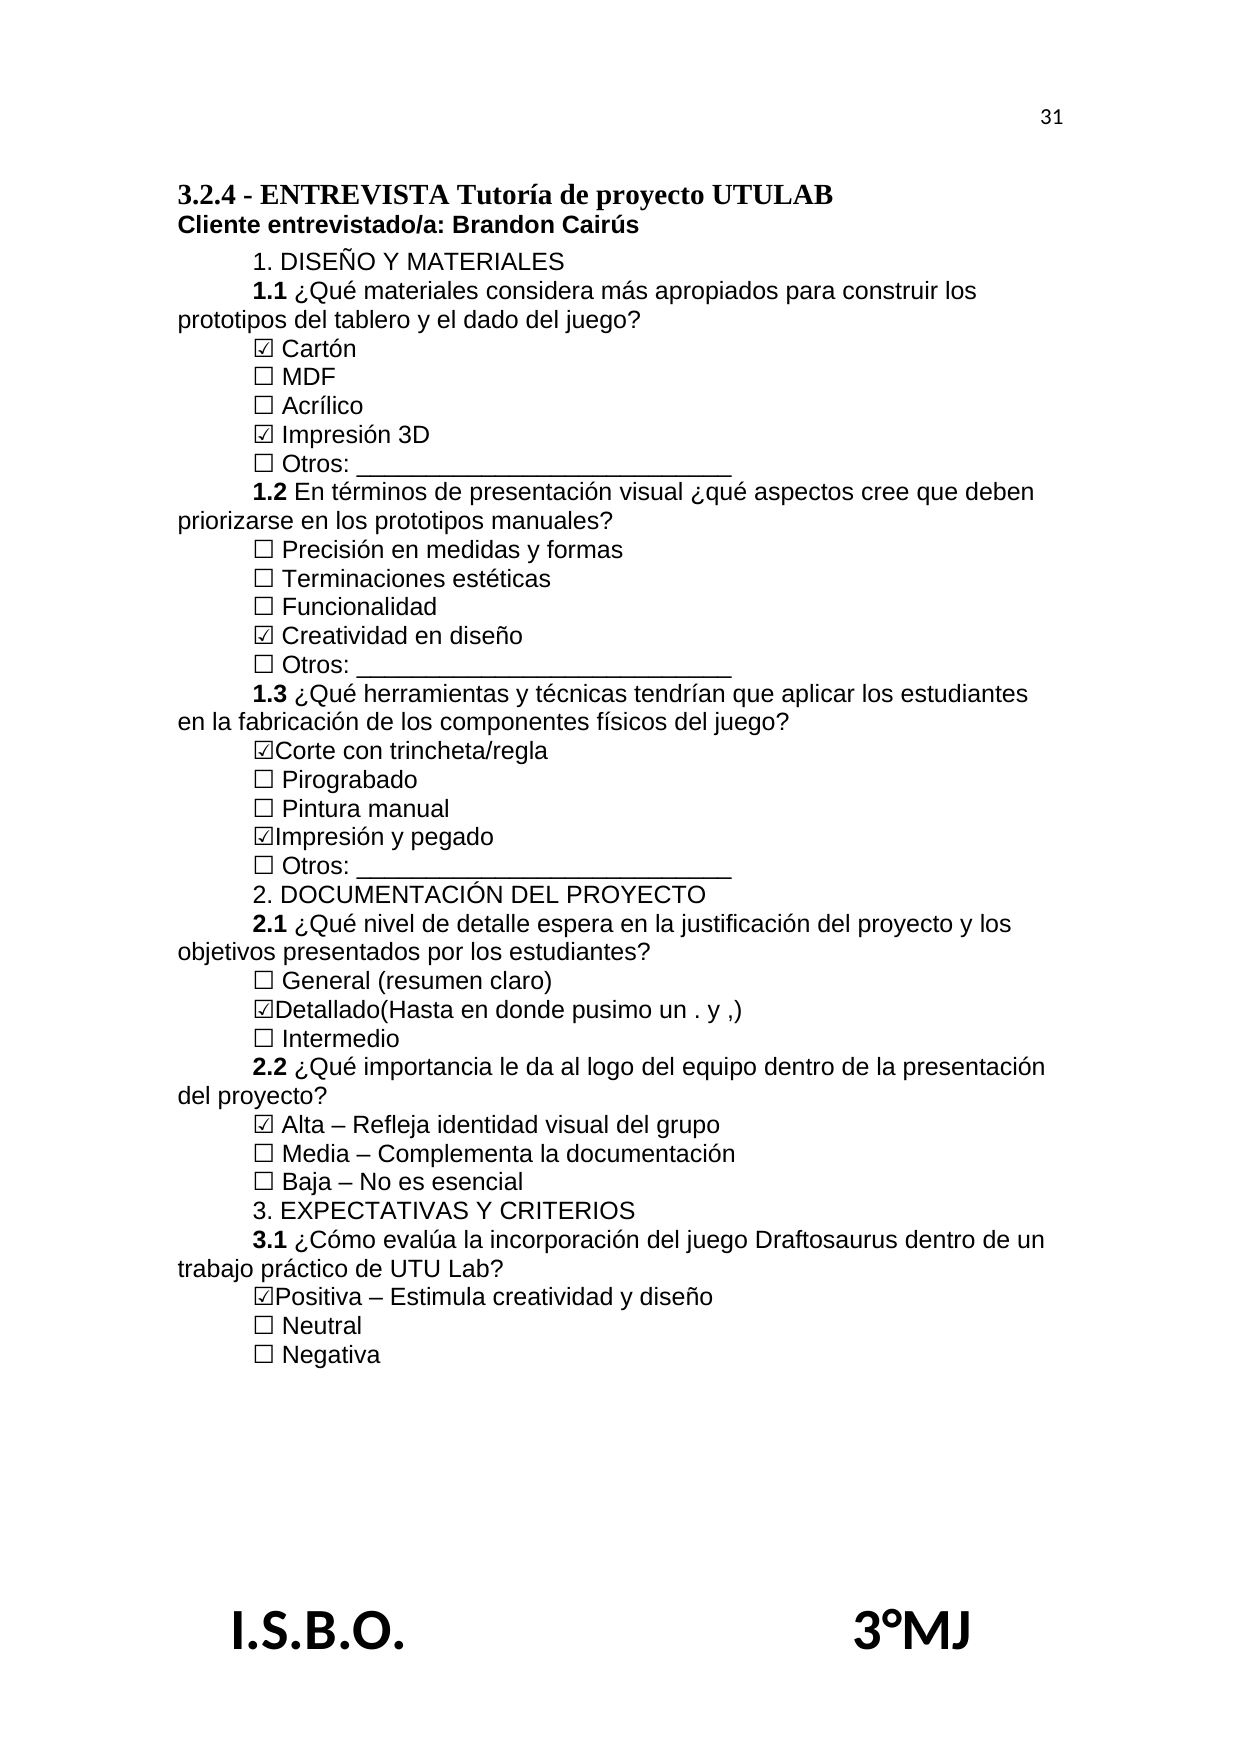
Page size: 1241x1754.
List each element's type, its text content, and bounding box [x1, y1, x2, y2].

text 2.1 ¿Qué nivel de detalle espera en la justificación del proyecto y los objetivos presentados por los estudiantes? ☐ General (resumen claro) ☑Detallado(Hasta en donde pusimo un . y ,) ☐ Intermedio [177, 909, 1063, 1052]
text 1.2 En términos de presentación visual ¿qué aspectos cree que deben priorizarse en los prototipos manuales? ☐ Precisión en medidas y formas ☐ Terminaciones estéticas ☐ Funcionalidad ☑ Creatividad en diseño ☐ Otros: ___________________________ [177, 477, 1063, 679]
text 1.3 ¿Qué herramientas y técnicas tendrían que aplicar los estudiantes en la fabricación de los componentes físicos del juego? ☑Corte con trincheta/regla ☐ Pirograbado ☐ Pintura manual ☑Impresión y pegado ☐ Otros: ___________________________ [177, 679, 1063, 880]
subtitle 3.2.4 - ENTREVISTA Tutoría de proyecto UTULAB Cliente entrevistado/a: Brandon Cairús [177, 177, 1063, 239]
text 2. DOCUMENTACIÓN DEL PROYECTO [177, 880, 1063, 909]
text 2.2 ¿Qué importancia le da al logo del equipo dentro de la presentación del proyecto? ☑ Alta – Refleja identidad visual del grupo ☐ Media – Complementa la documentación ☐ Baja – No es esencial [177, 1052, 1063, 1196]
text 1. DISEÑO Y MATERIALES [177, 247, 1063, 276]
text 1.1 ¿Qué materiales considera más apropiados para construir los prototipos del tablero y el dado del juego? ☑ Cartón ☐ MDF ☐ Acrílico ☑ Impresión 3D ☐ Otros: ___________________________ [177, 276, 1063, 477]
text 3.1 ¿Cómo evalúa la incorporación del juego Draftosaurus dentro de un trabajo práctico de UTU Lab? ☑Positiva – Estimula creatividad y diseño ☐ Neutral ☐ Negativa [177, 1225, 1063, 1369]
text 3. EXPECTATIVAS Y CRITERIOS [177, 1196, 1063, 1225]
